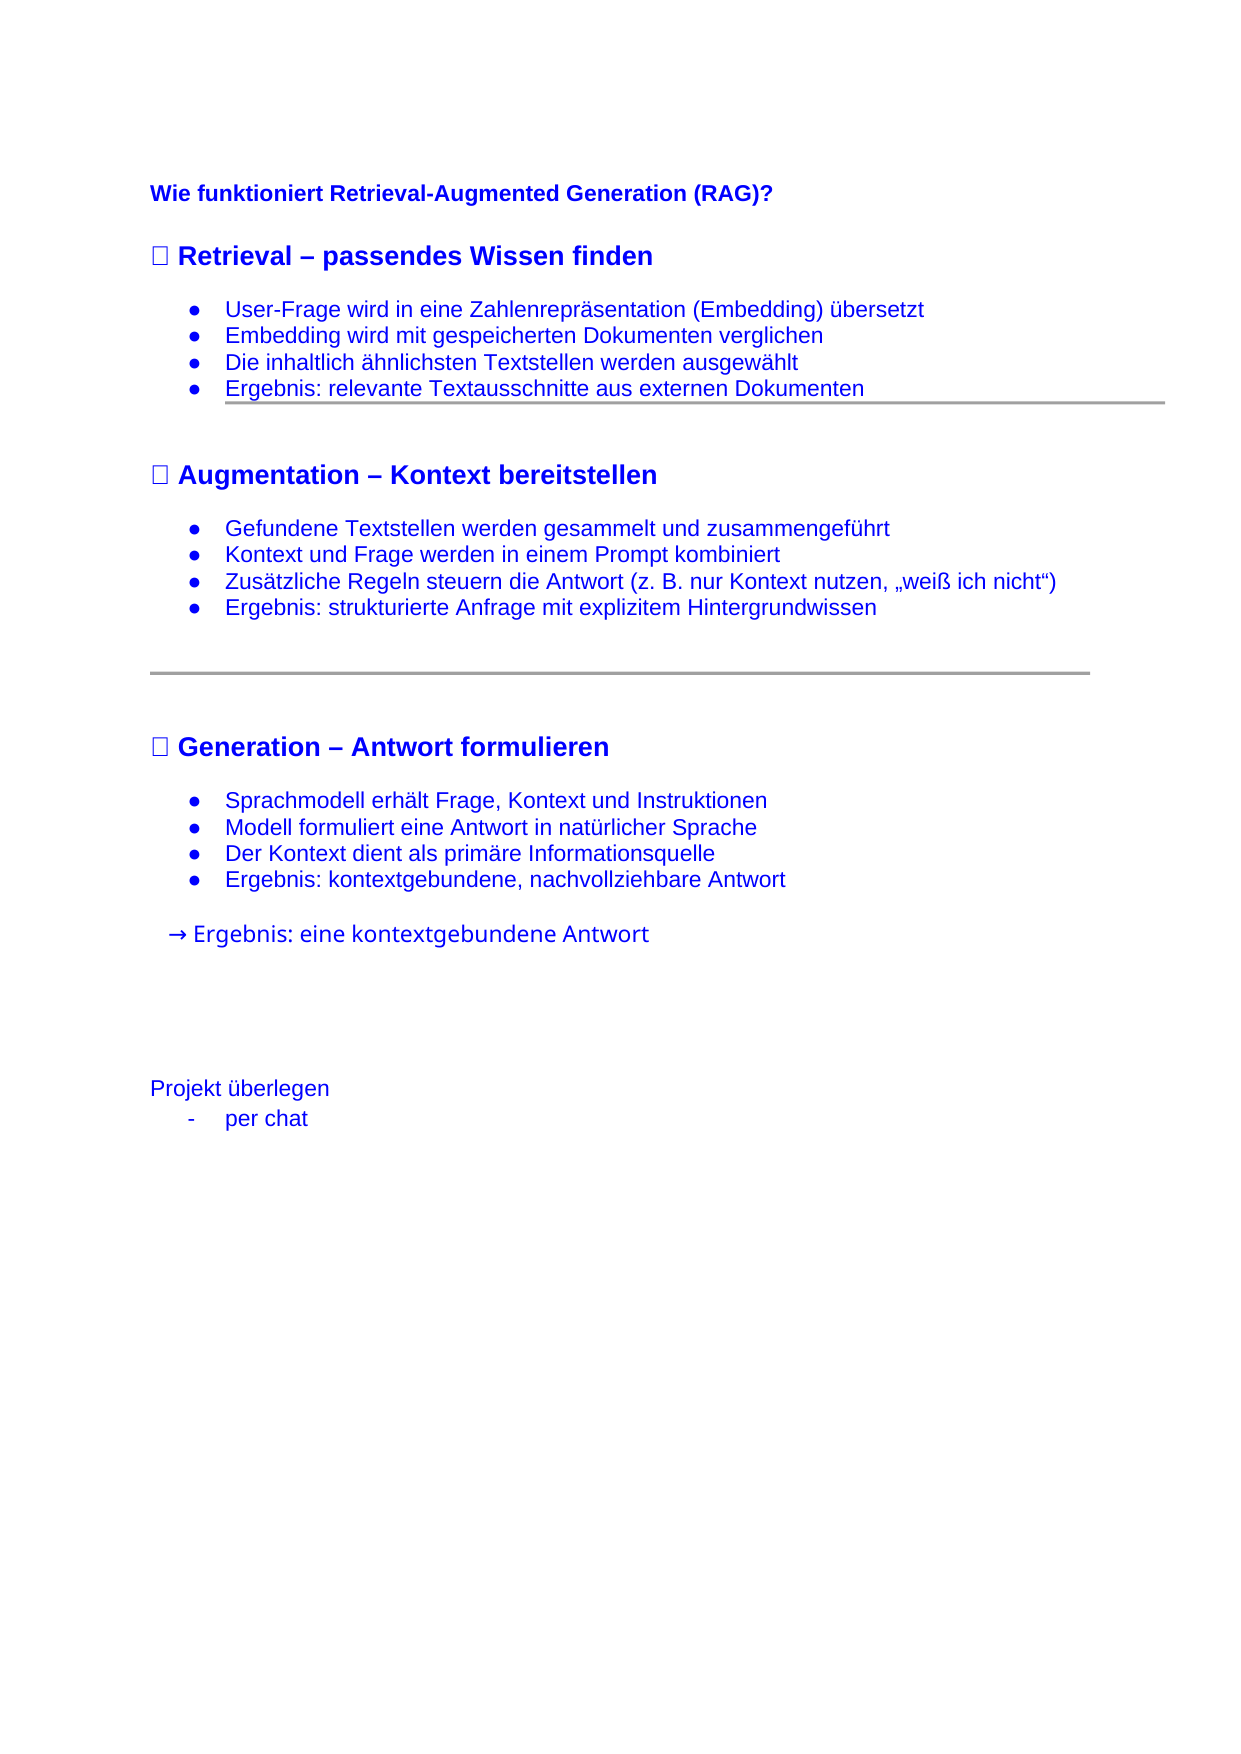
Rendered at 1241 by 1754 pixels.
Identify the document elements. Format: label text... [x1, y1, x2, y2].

list Ergebnis: relevante Textausschnitte aus externen Dokumenten [187, 375, 1090, 429]
list User-Frage wird in eine Zahlenrepräsentation (Embedding) übersetzt [187, 296, 1090, 322]
subtitle 🔹 Retrieval – passendes Wissen finden [150, 239, 1090, 271]
text → Ergebnis: eine kontextgebundene Antwort [150, 918, 1090, 949]
list Sprachmodell erhält Frage, Kontext und Instruktionen [187, 787, 1090, 814]
subtitle 🔹 Augmentation – Kontext bereitstellen [150, 459, 1090, 490]
list Embedding wird mit gespeicherten Dokumenten verglichen [187, 322, 1090, 348]
list Der Kontext dient als primäre Informationsquelle [187, 840, 1090, 866]
list Zusätzliche Regeln steuern die Antwort (z. B. nur Kontext nutzen, „weiß ich nicht“) [187, 568, 1090, 594]
list Ergebnis: kontextgebundene, nachvollziehbare Antwort [187, 866, 1090, 893]
list Ergebnis: strukturierte Anfrage mit explizitem Hintergrundwissen [187, 594, 1090, 647]
subtitle 🔹 Generation – Antwort formulieren [150, 731, 1090, 762]
text Projekt überlegen [150, 1074, 1090, 1101]
list Modell formuliert eine Antwort in natürlicher Sprache [187, 814, 1090, 840]
list Gefundene Textstellen werden gesammelt und zusammengeführt [187, 515, 1090, 541]
list Die inhaltlich ähnlichsten Textstellen werden ausgewählt [187, 348, 1090, 375]
text Wie funktioniert Retrieval-Augmented Generation (RAG)? [150, 180, 1090, 207]
list per chat [187, 1105, 1090, 1131]
list Kontext und Frage werden in einem Prompt kombiniert [187, 541, 1090, 568]
